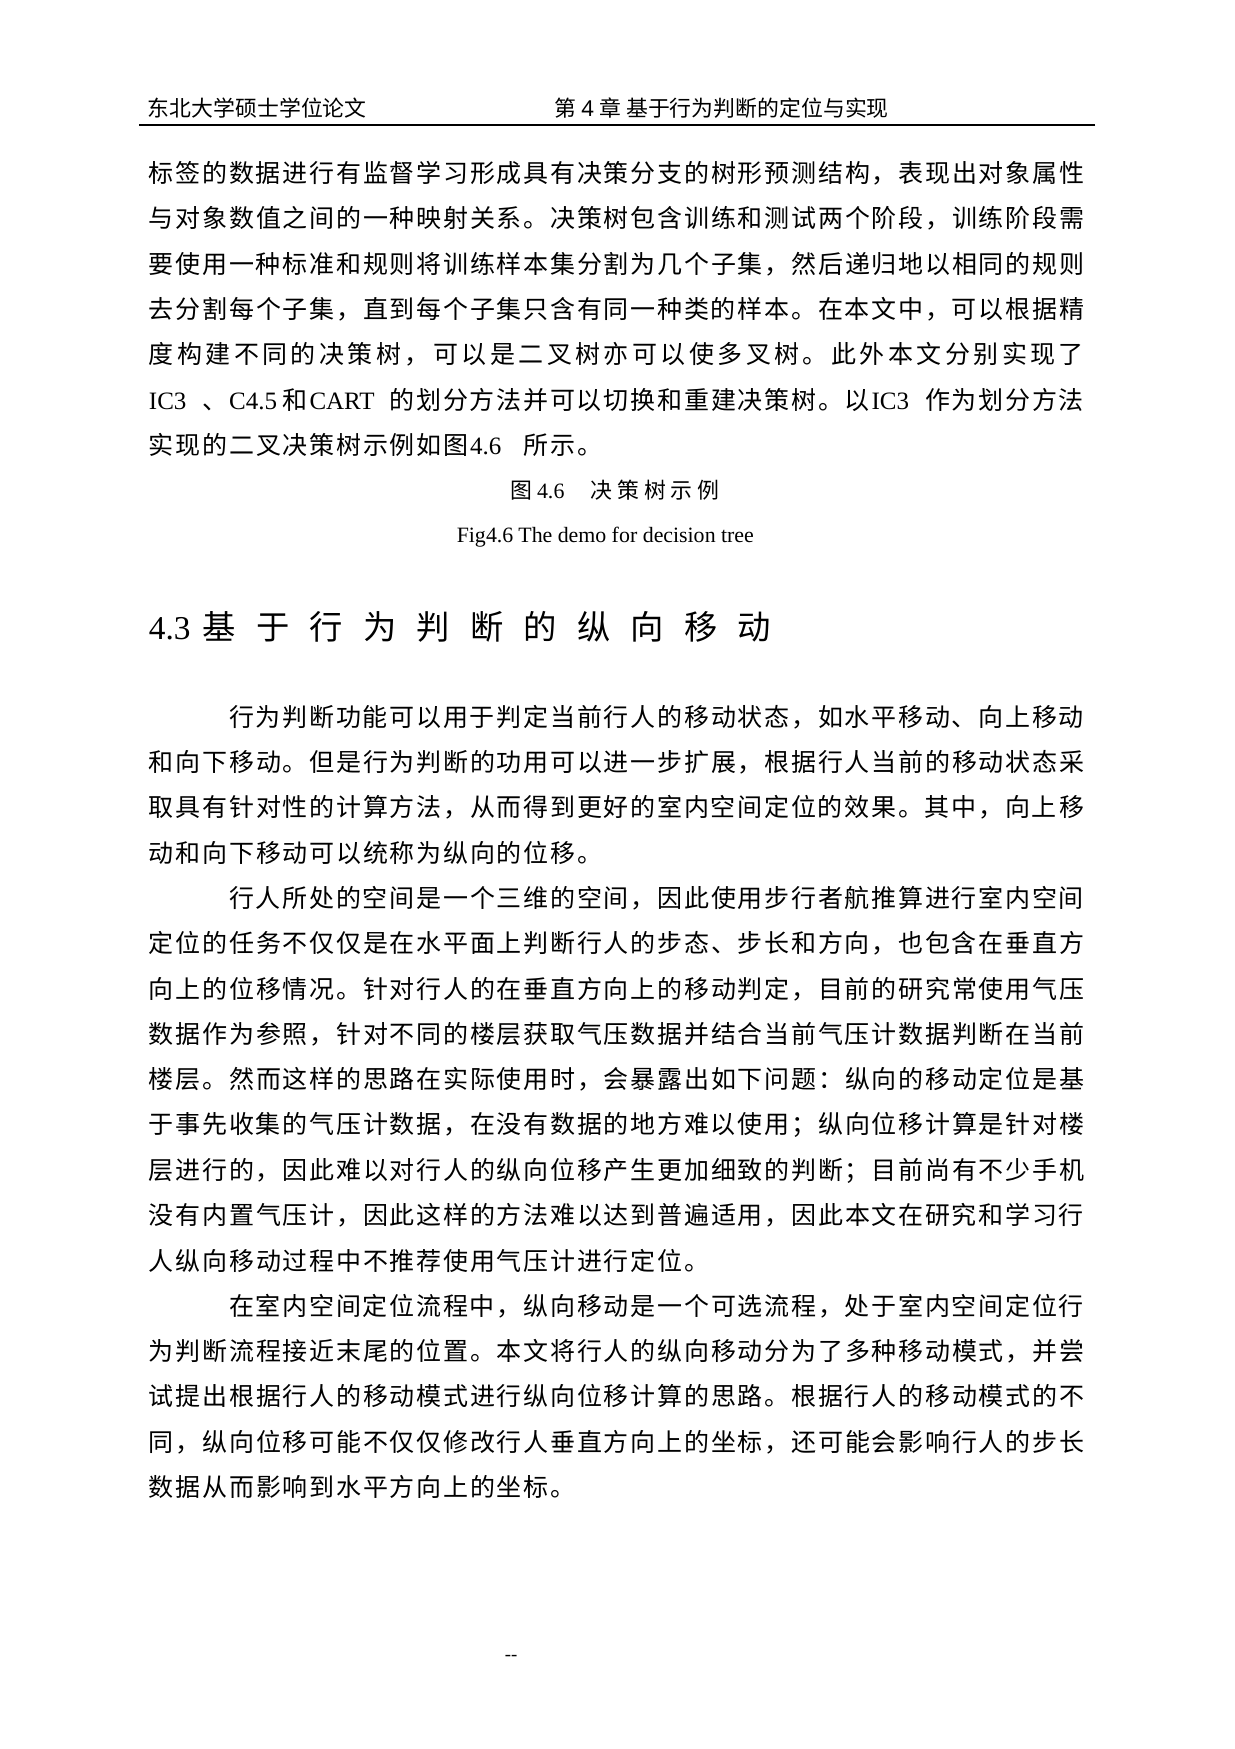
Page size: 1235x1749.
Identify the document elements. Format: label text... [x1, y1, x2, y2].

text 在室内空间定位流程中，纵向移动是一个可选流程，处于室内空间定位行为判断流程接近末尾的位置。本文将行人的纵向移动分为了多种移动模式，并尝试提出根据行人的移动模式进行纵向位移计算的思路。根据行人的移动模式的不同，纵向位移可能不仅仅修改行人垂直方向上的坐标，还可能会影响行人的步长数据从而影响到水平方向上的坐标。 [149, 1282, 1086, 1508]
text 行人所处的空间是一个三维的空间，因此使用步行者航推算进行室内空间定位的任务不仅仅是在水平面上判断行人的步态、步长和方向，也包含在垂直方向上的位移情况。针对行人的在垂直方向上的移动判定，目前的研究常使用气压数据作为参照，针对不同的楼层获取气压数据并结合当前气压计数据判断在当前楼层。然而这样的思路在实际使用时，会暴露出如下问题：纵向的移动定位是基于事先收集的气压计数据，在没有数据的地方难以使用；纵向位移计算是针对楼层进行的，因此难以对行人的纵向位移产生更加细致的判断；目前尚有不少手机没有内置气压计，因此这样的方法难以达到普遍适用，因此本文在研究和学习行人纵向移动过程中不推荐使用气压计进行定位。 [149, 874, 1086, 1282]
text 行为判断功能可以用于判定当前行人的移动状态，如水平移动、向上移动和向下移动。但是行为判断的功用可以进一步扩展，根据行人当前的移动状态采取具有针对性的计算方法，从而得到更好的室内空间定位的效果。其中，向上移动和向下移动可以统称为纵向的位移。 [149, 693, 1086, 874]
text 图4.6 决策树示例 [149, 466, 1086, 512]
subtitle 基于行为判断的纵向移动 [149, 579, 1086, 670]
text Fig4.6 The demo for decision tree [149, 512, 1086, 557]
